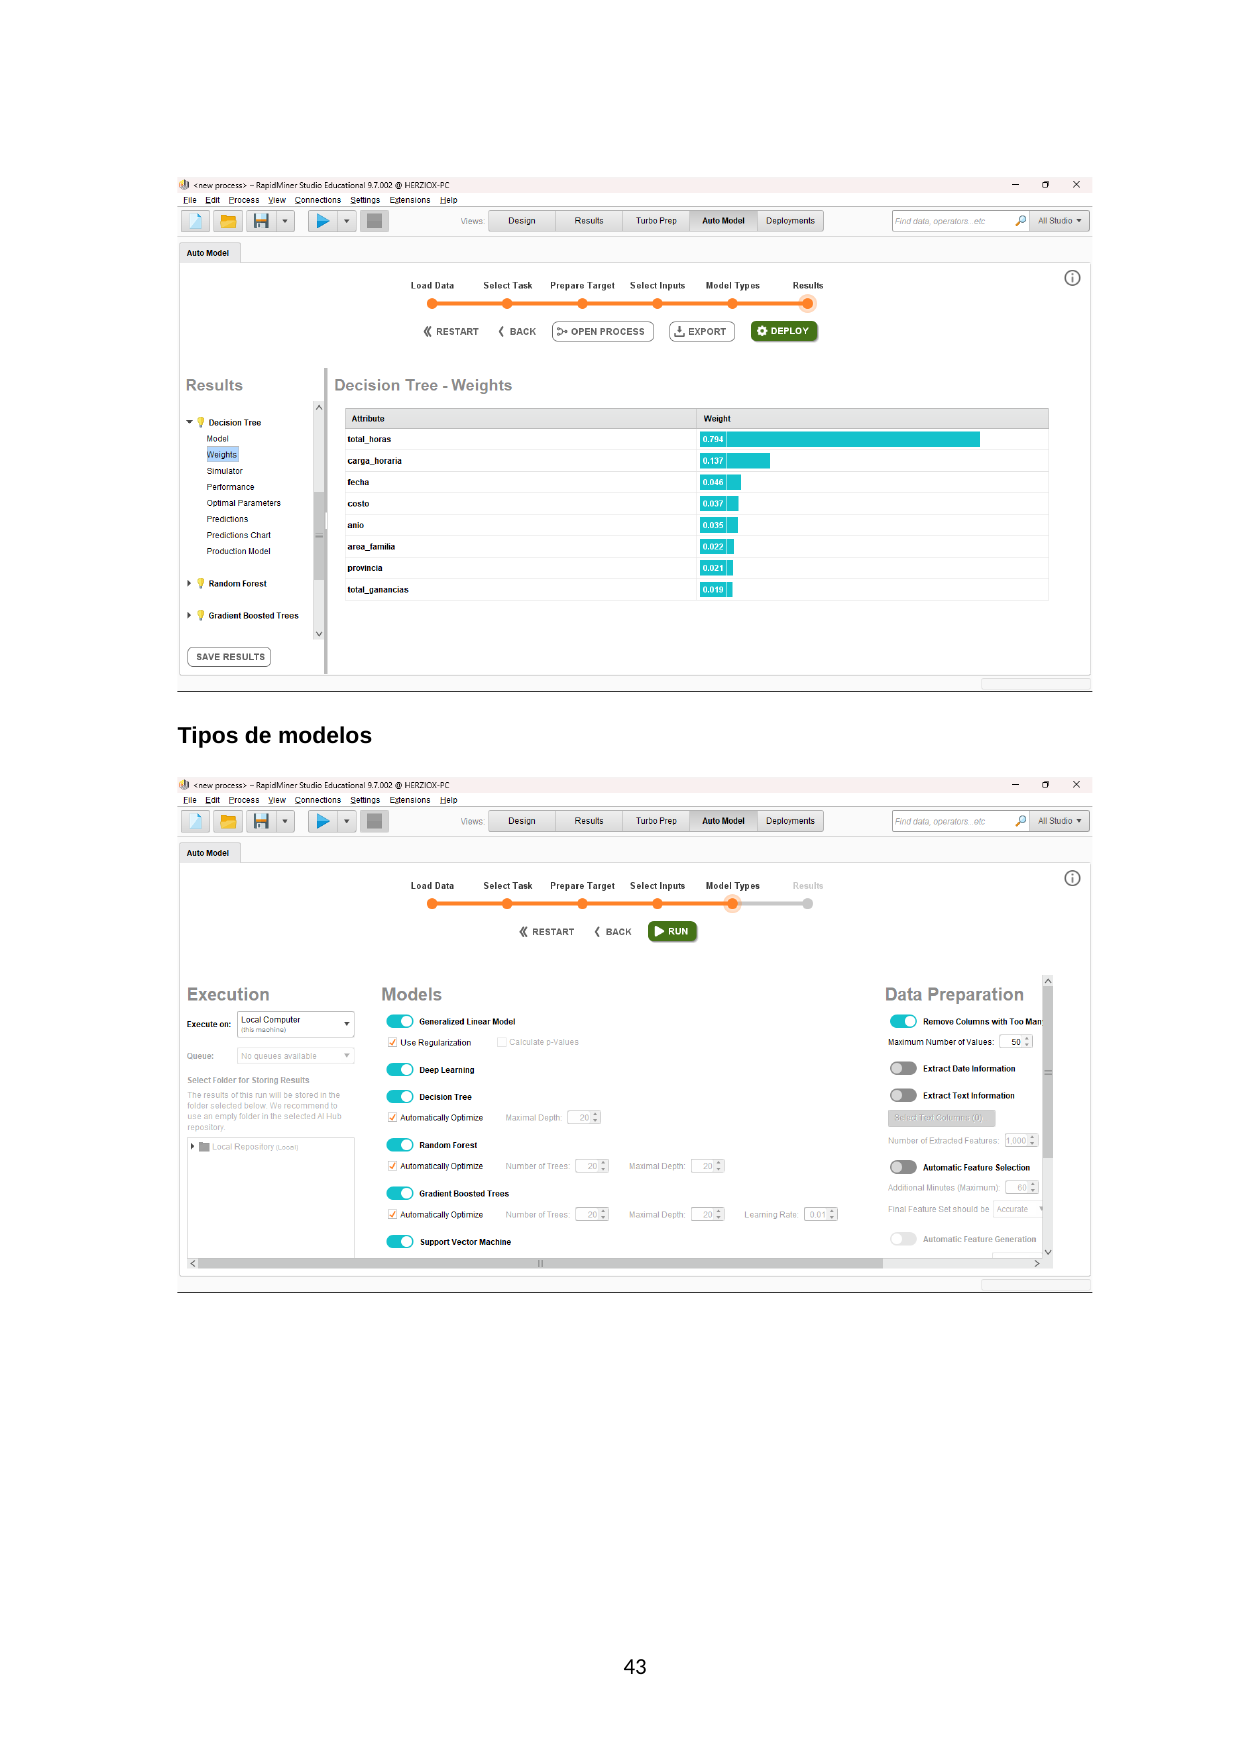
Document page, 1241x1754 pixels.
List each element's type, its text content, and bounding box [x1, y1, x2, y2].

picture [177, 177, 1093, 692]
picture [177, 777, 1093, 1293]
text Tipos de modelos [177, 722, 1092, 748]
